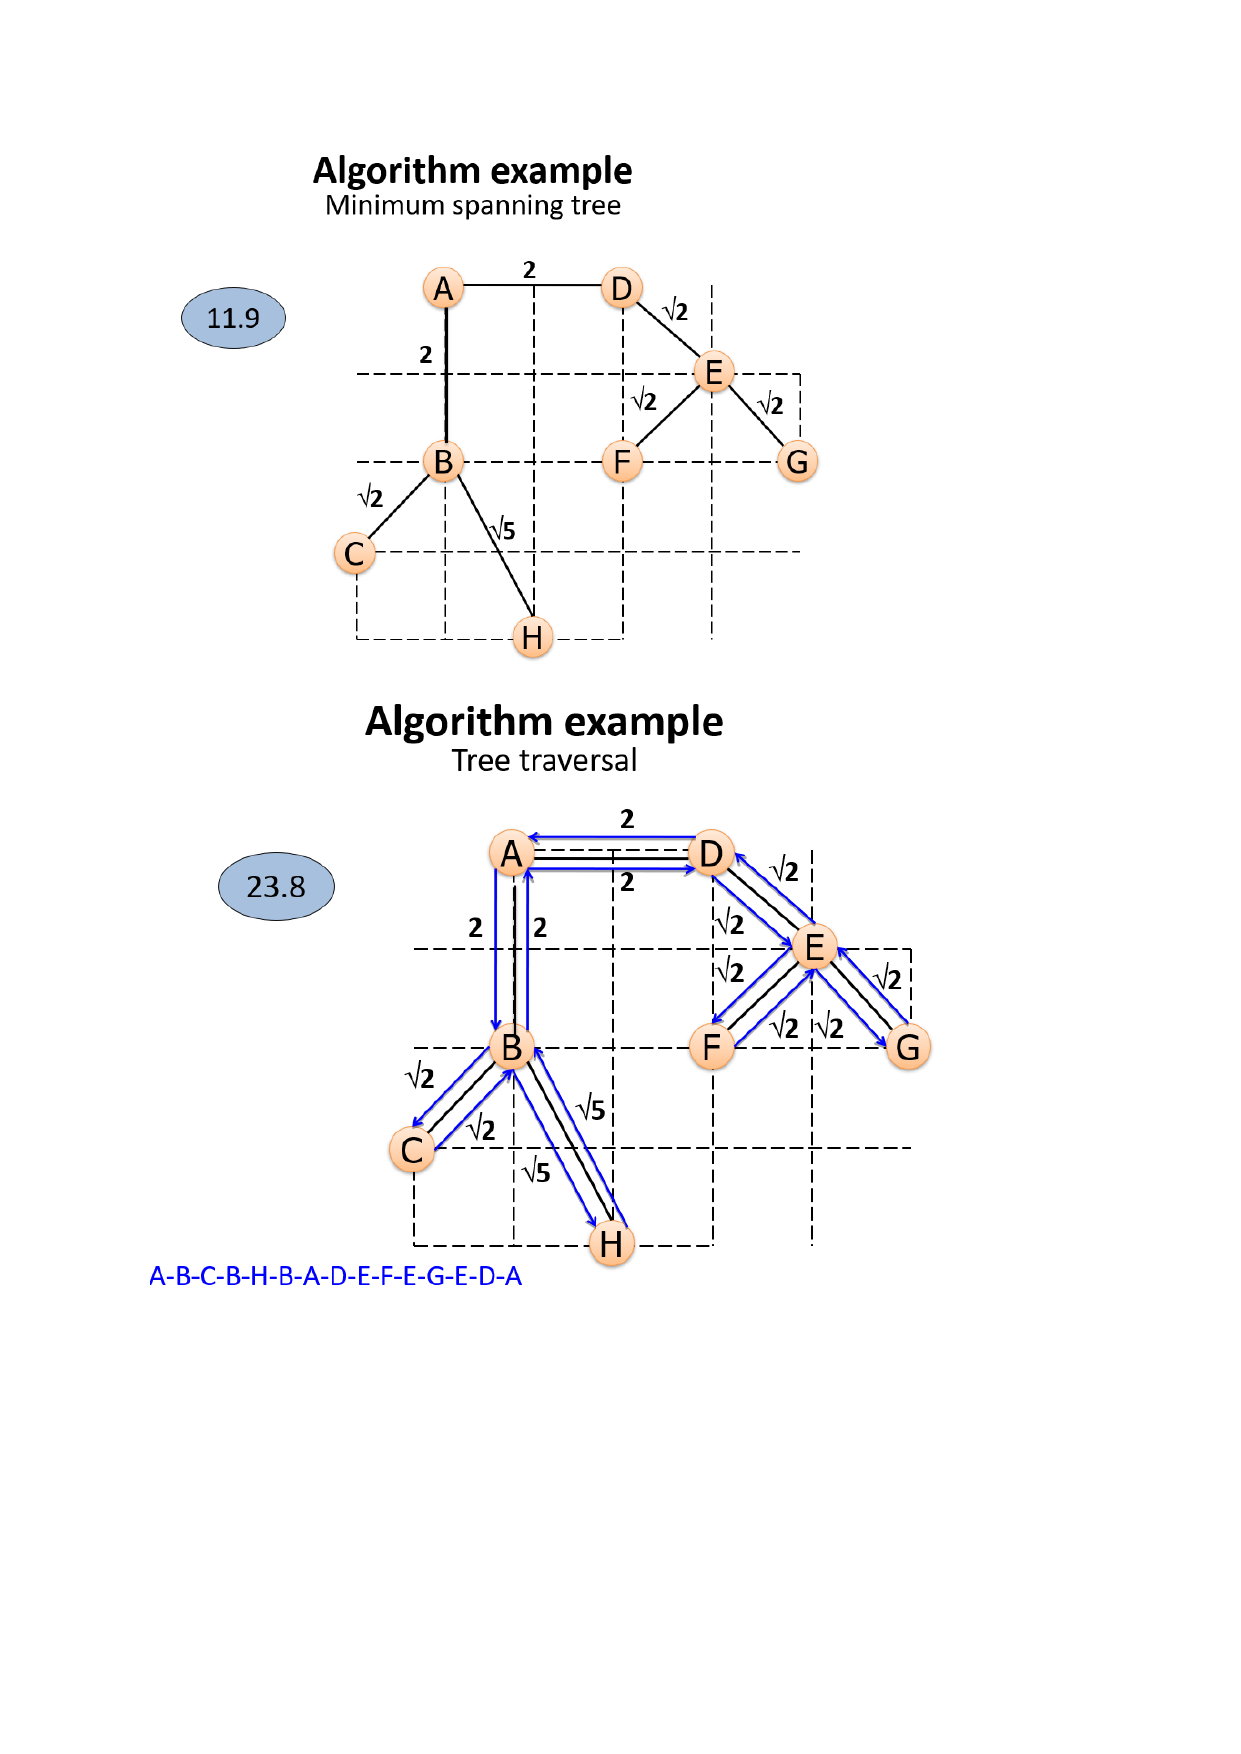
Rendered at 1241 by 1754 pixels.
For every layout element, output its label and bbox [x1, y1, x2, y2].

picture [150, 150, 834, 675]
picture [150, 693, 938, 1294]
